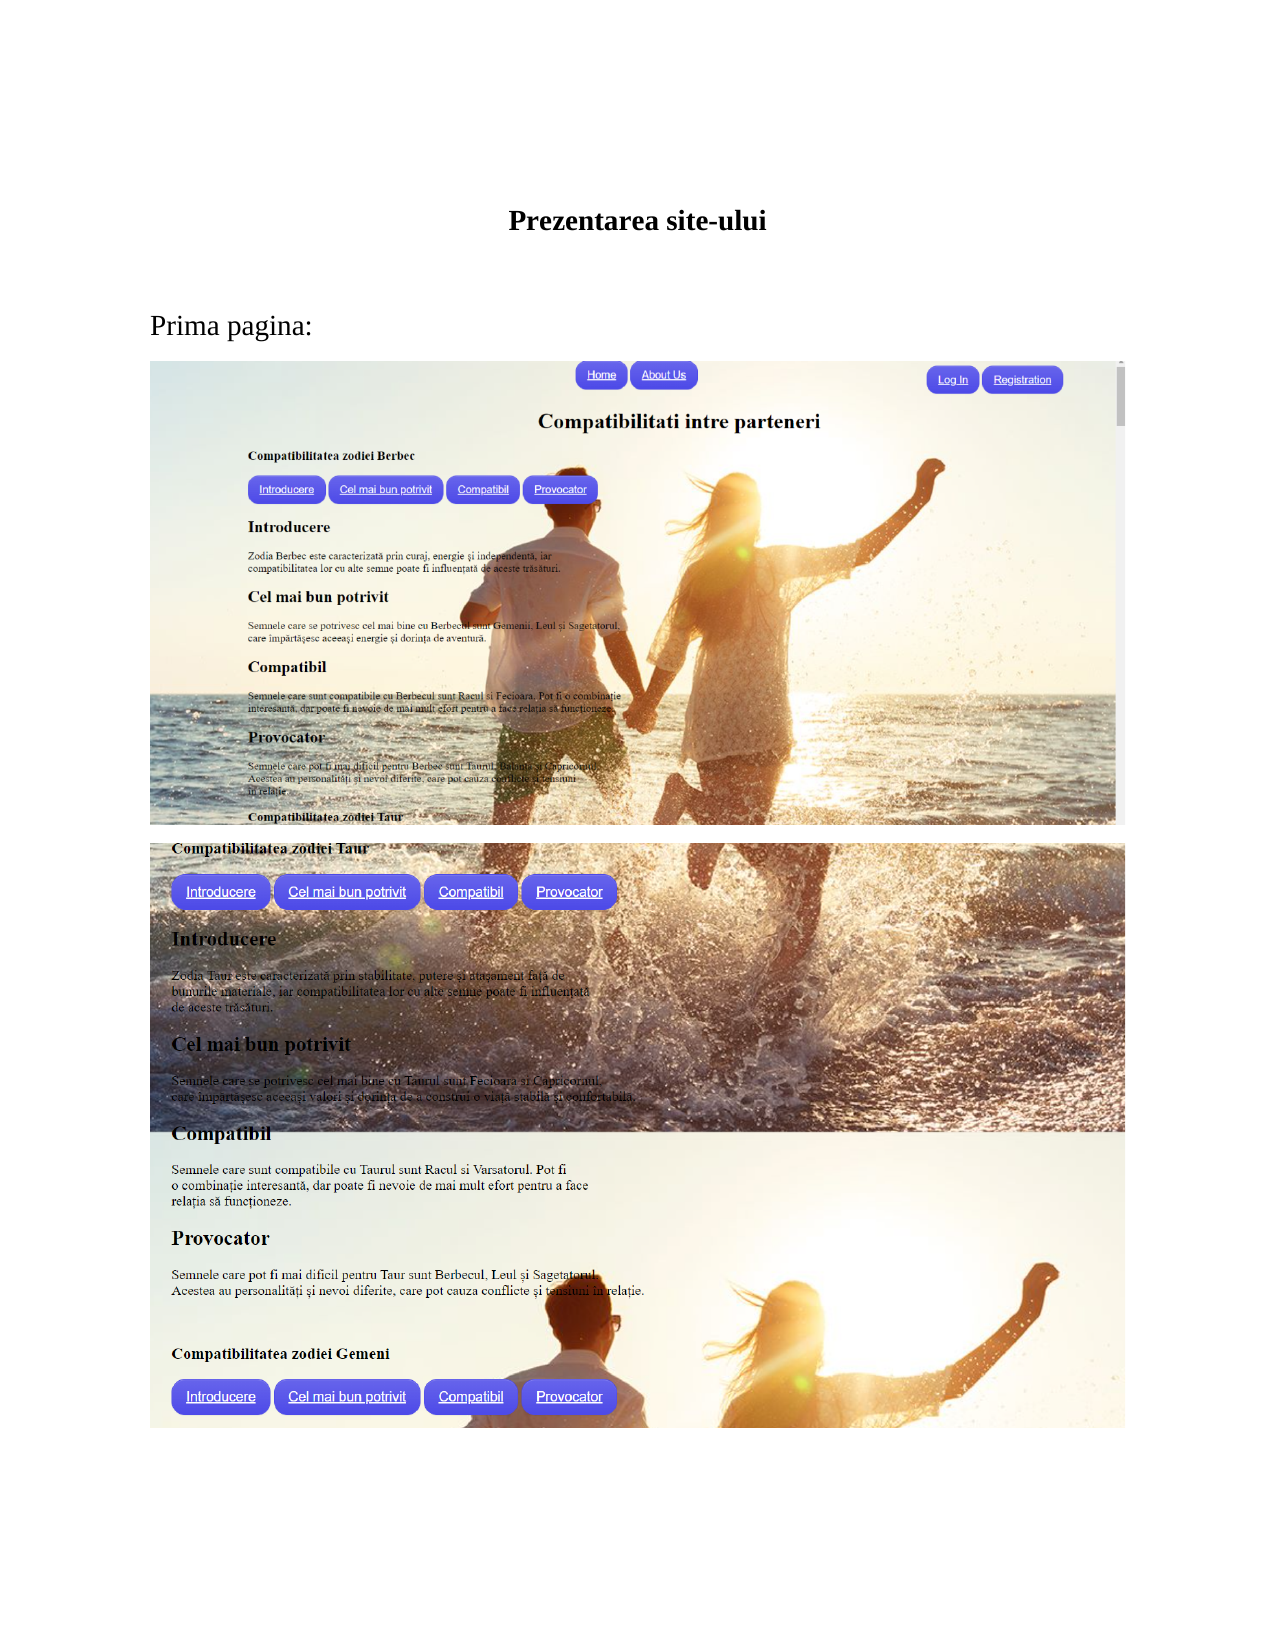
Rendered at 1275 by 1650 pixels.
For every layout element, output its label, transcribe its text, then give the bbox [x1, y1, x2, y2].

picture [150, 843, 1125, 1428]
text Prezentarea site-ului [150, 203, 1125, 236]
text Prima pagina: [150, 308, 1125, 342]
picture [150, 361, 1125, 825]
